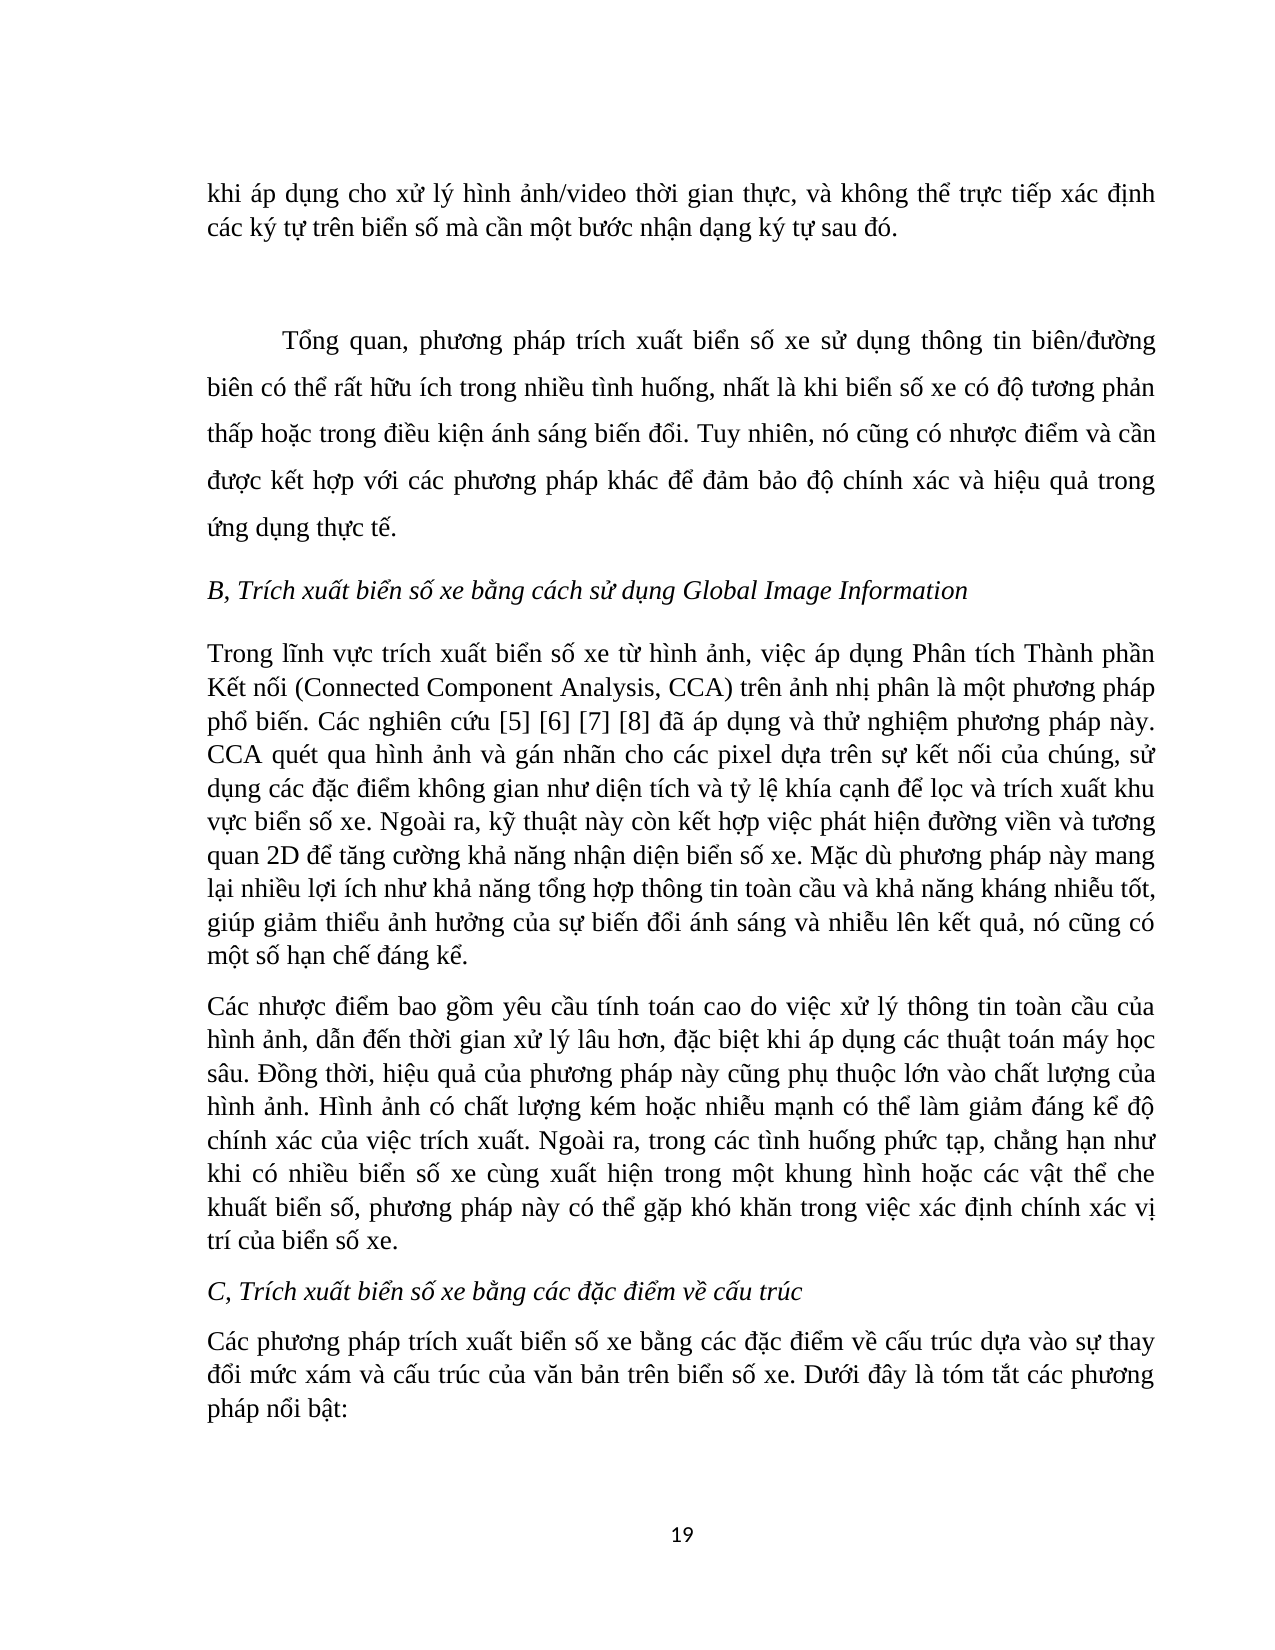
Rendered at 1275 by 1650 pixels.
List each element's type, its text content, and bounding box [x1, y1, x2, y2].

text Các nhược điểm bao gồm yêu cầu tính toán cao do việc xử lý thông tin toàn cầu của hình ảnh, dẫn đến thời gian xử lý lâu hơn, đặc biệt khi áp dụng các thuật toán máy học sâu. Đồng thời, hiệu quả của phương pháp này cũng phụ thuộc lớn vào chất lượng của hình ảnh. Hình ảnh có chất lượng kém hoặc nhiễu mạnh có thể làm giảm đáng kể độ chính xác của việc trích xuất. Ngoài ra, trong các tình huống phức tạp, chẳng hạn như khi có nhiều biển số xe cùng xuất hiện trong một khung hình hoặc các vật thể che khuất biển số, phương pháp này có thể gặp khó khăn trong việc xác định chính xác vị trí của biển số xe. [207, 990, 1157, 1256]
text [207, 177, 1157, 242]
text B, Trích xuất biển số xe bằng cách sử dụng Global Image Information [207, 574, 1157, 605]
text C, Trích xuất biển số xe bằng các đặc điểm về cấu trúc [207, 1275, 1157, 1306]
text Các phương pháp trích xuất biển số xe bằng các đặc điểm về cấu trúc dựa vào sự thay đổi mức xám và cấu trúc của văn bản trên biển số xe. Dưới đây là tóm tắt các phương pháp nổi bật: [207, 1325, 1157, 1423]
text Tổng quan, phương pháp trích xuất biển số xe sử dụng thông tin biên/đường biên có thể rất hữu ích trong nhiều tình huống, nhất là khi biển số xe có độ tương phản thấp hoặc trong điều kiện ánh sáng biến đổi. Tuy nhiên, nó cũng có nhược điểm và cần được kết hợp với các phương pháp khác để đảm bảo độ chính xác và hiệu quả trong ứng dụng thực tế. [207, 324, 1157, 542]
text Trong lĩnh vực trích xuất biển số xe từ hình ảnh, việc áp dụng Phân tích Thành phần Kết nối (Connected Component Analysis, CCA) trên ảnh nhị phân là một phương pháp phổ biến. Các nghiên cứu [5] [6] [7] [8] đã áp dụng và thử nghiệm phương pháp này. CCA quét qua hình ảnh và gán nhãn cho các pixel dựa trên sự kết nối của chúng, sử dụng các đặc điểm không gian như diện tích và tỷ lệ khía cạnh để lọc và trích xuất khu vực biển số xe. Ngoài ra, kỹ thuật này còn kết hợp việc phát hiện đường viền và tương quan 2D để tăng cường khả năng nhận diện biển số xe. Mặc dù phương pháp này mang lại nhiều lợi ích như khả năng tổng hợp thông tin toàn cầu và khả năng kháng nhiễu tốt, giúp giảm thiểu ảnh hưởng của sự biến đổi ánh sáng và nhiễu lên kết quả, nó cũng có một số hạn chế đáng kể. [207, 638, 1157, 971]
